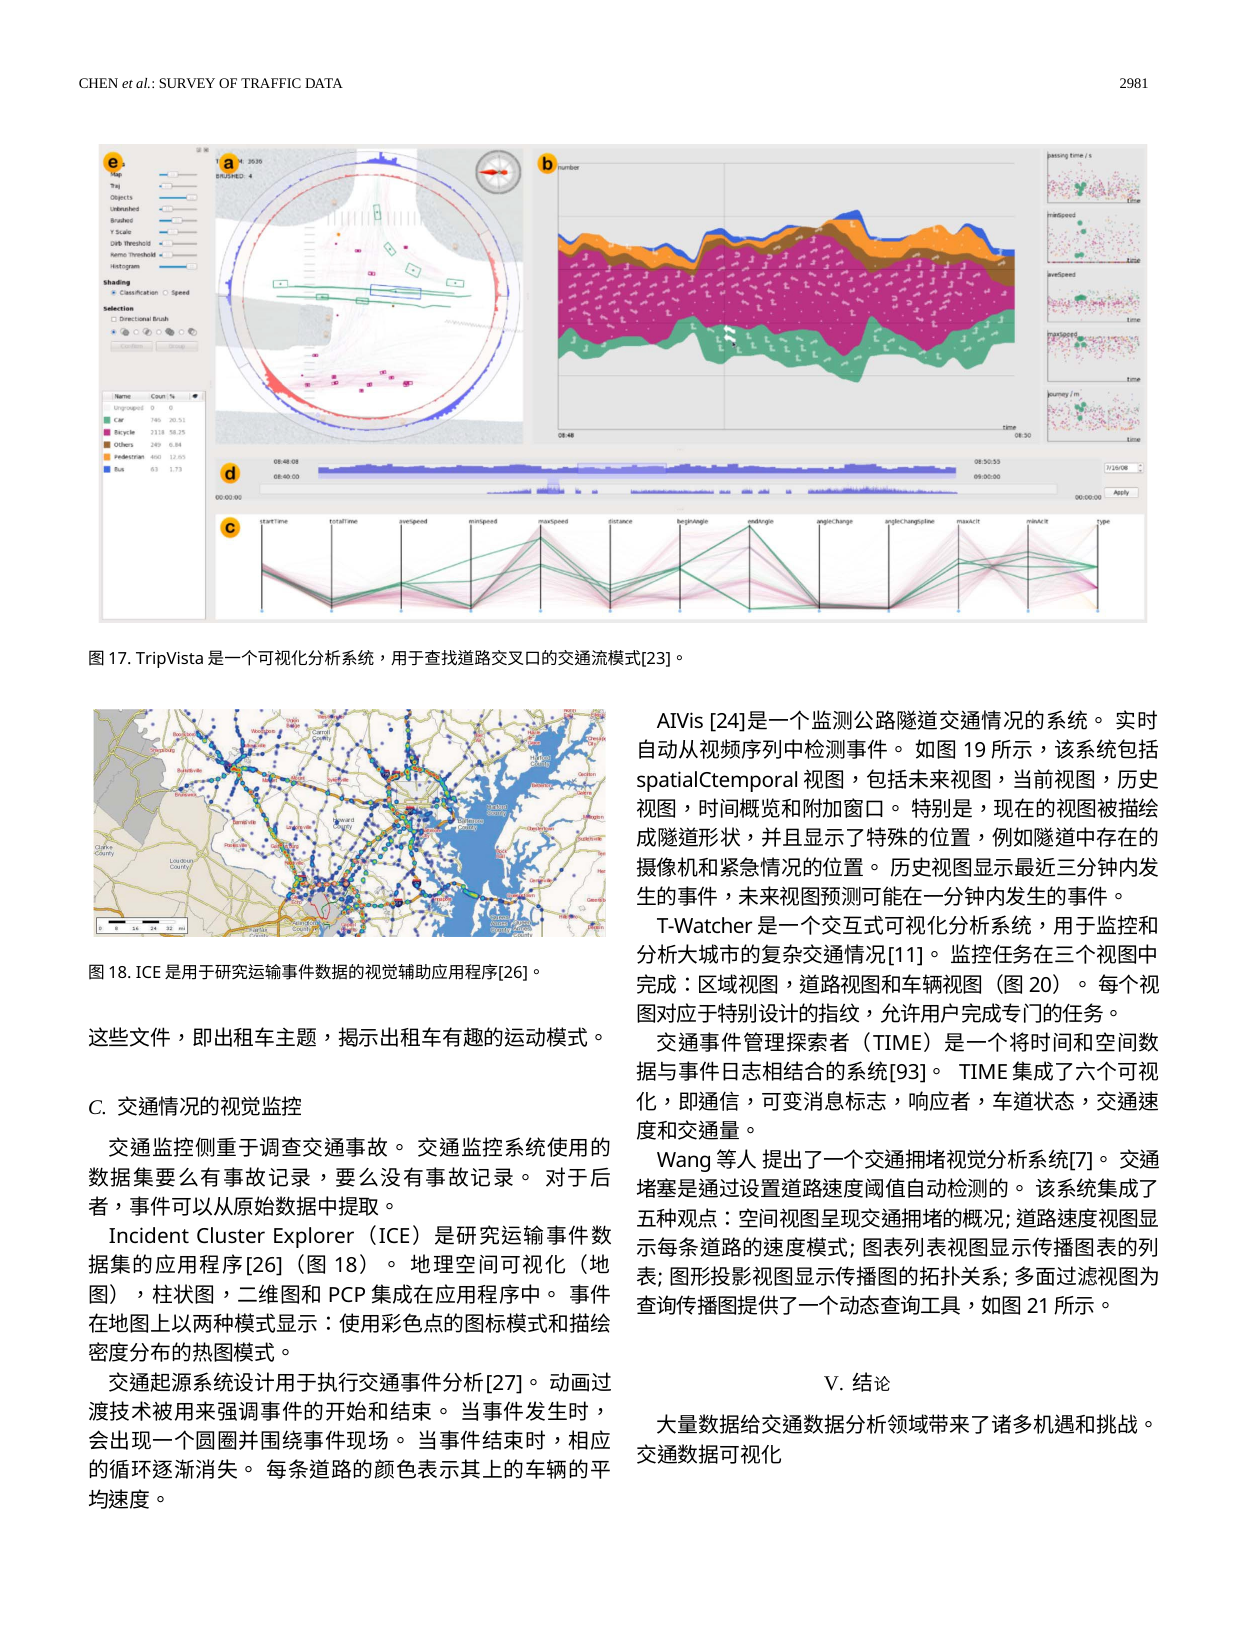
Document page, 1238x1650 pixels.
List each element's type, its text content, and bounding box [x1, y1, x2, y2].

text 交通监控侧重于调查交通事故。 交通监控系统使用的数据集要么有事故记录，要么没有事故记录。 对于后者，事件可以从原始数据中提取。 [88, 1133, 612, 1221]
text 图18. ICE是用于研究运输事件数据的视觉辅助应用程序[26]。 [88, 961, 612, 983]
text 图17. TripVista是一个可视化分析系统，用于查找道路交叉口的交通流模式[23]。 [88, 647, 1173, 669]
text 这些文件，即出租车主题，揭示出租车有趣的运动模式。 [88, 1023, 612, 1051]
picture [98, 144, 1148, 623]
text T-Watcher是一个交互式可视化分析系统，用于监控和分析大城市的复杂交通情况[11]。 监控任务在三个视图中完成：区域视图，道路视图和车辆视图（图20）。 每个视图对应于特别设计的指纹，允许用户完成专门的任务。 [636, 911, 1160, 1027]
list 结论 [823, 1368, 1173, 1397]
text Incident Cluster Explorer（ICE）是研究运输事件数据集的应用程序[26]（图18）。 地理空间可视化（地图），柱状图，二维图和PCP集成在应用程序中。 事件在地图上以两种模式显示：使用彩色点的图标模式和描绘密度分布的热图模式。 [88, 1221, 612, 1367]
text 大量数据给交通数据分析领域带来了诸多机遇和挑战。 交通数据可视化 [636, 1410, 1160, 1468]
text 交通起源系统设计用于执行交通事件分析[27]。 动画过渡技术被用来强调事件的开始和结束。 当事件发生时，会出现一个圆圈并围绕事件现场。 当事件结束时，相应的循环逐渐消失。 每条道路的颜色表示其上的车辆的平均速度。 [88, 1368, 612, 1513]
text 交通事件管理探索者（TIME）是一个将时间和空间数据与事件日志相结合的系统[93]。 TIME集成了六个可视化，即通信，可变消息标志，响应者，车道状态，交通速度和交通量。 [636, 1028, 1160, 1144]
picture [93, 709, 606, 937]
list 交通情况的视觉监控 [88, 1092, 612, 1120]
text AIVis [24]是一个监测公路隧道交通情况的系统。 实时自动从视频序列中检测事件。 如图19所示，该系统包括spatialCtemporal视图，包括未来视图，当前视图，历史视图，时间概览和附加窗口。 特别是，现在的视图被描绘成隧道形状，并且显示了特殊的位置，例如隧道中存在的摄像机和紧急情况的位置。 历史视图显示最近三分钟内发生的事件，未来视图预测可能在一分钟内发生的事件。 [636, 706, 1160, 910]
text Wang等人 提出了一个交通拥堵视觉分析系统[7]。 交通堵塞是通过设置道路速度阈值自动检测的。 该系统集成了五种观点：空间视图呈现交通拥堵的概况; 道路速度视图显示每条道路的速度模式; 图表列表视图显示传播图表的列表; 图形投影视图显示传播图的拓扑关系; 多面过滤视图为查询传播图提供了一个动态查询工具，如图21所示。 [636, 1145, 1160, 1320]
